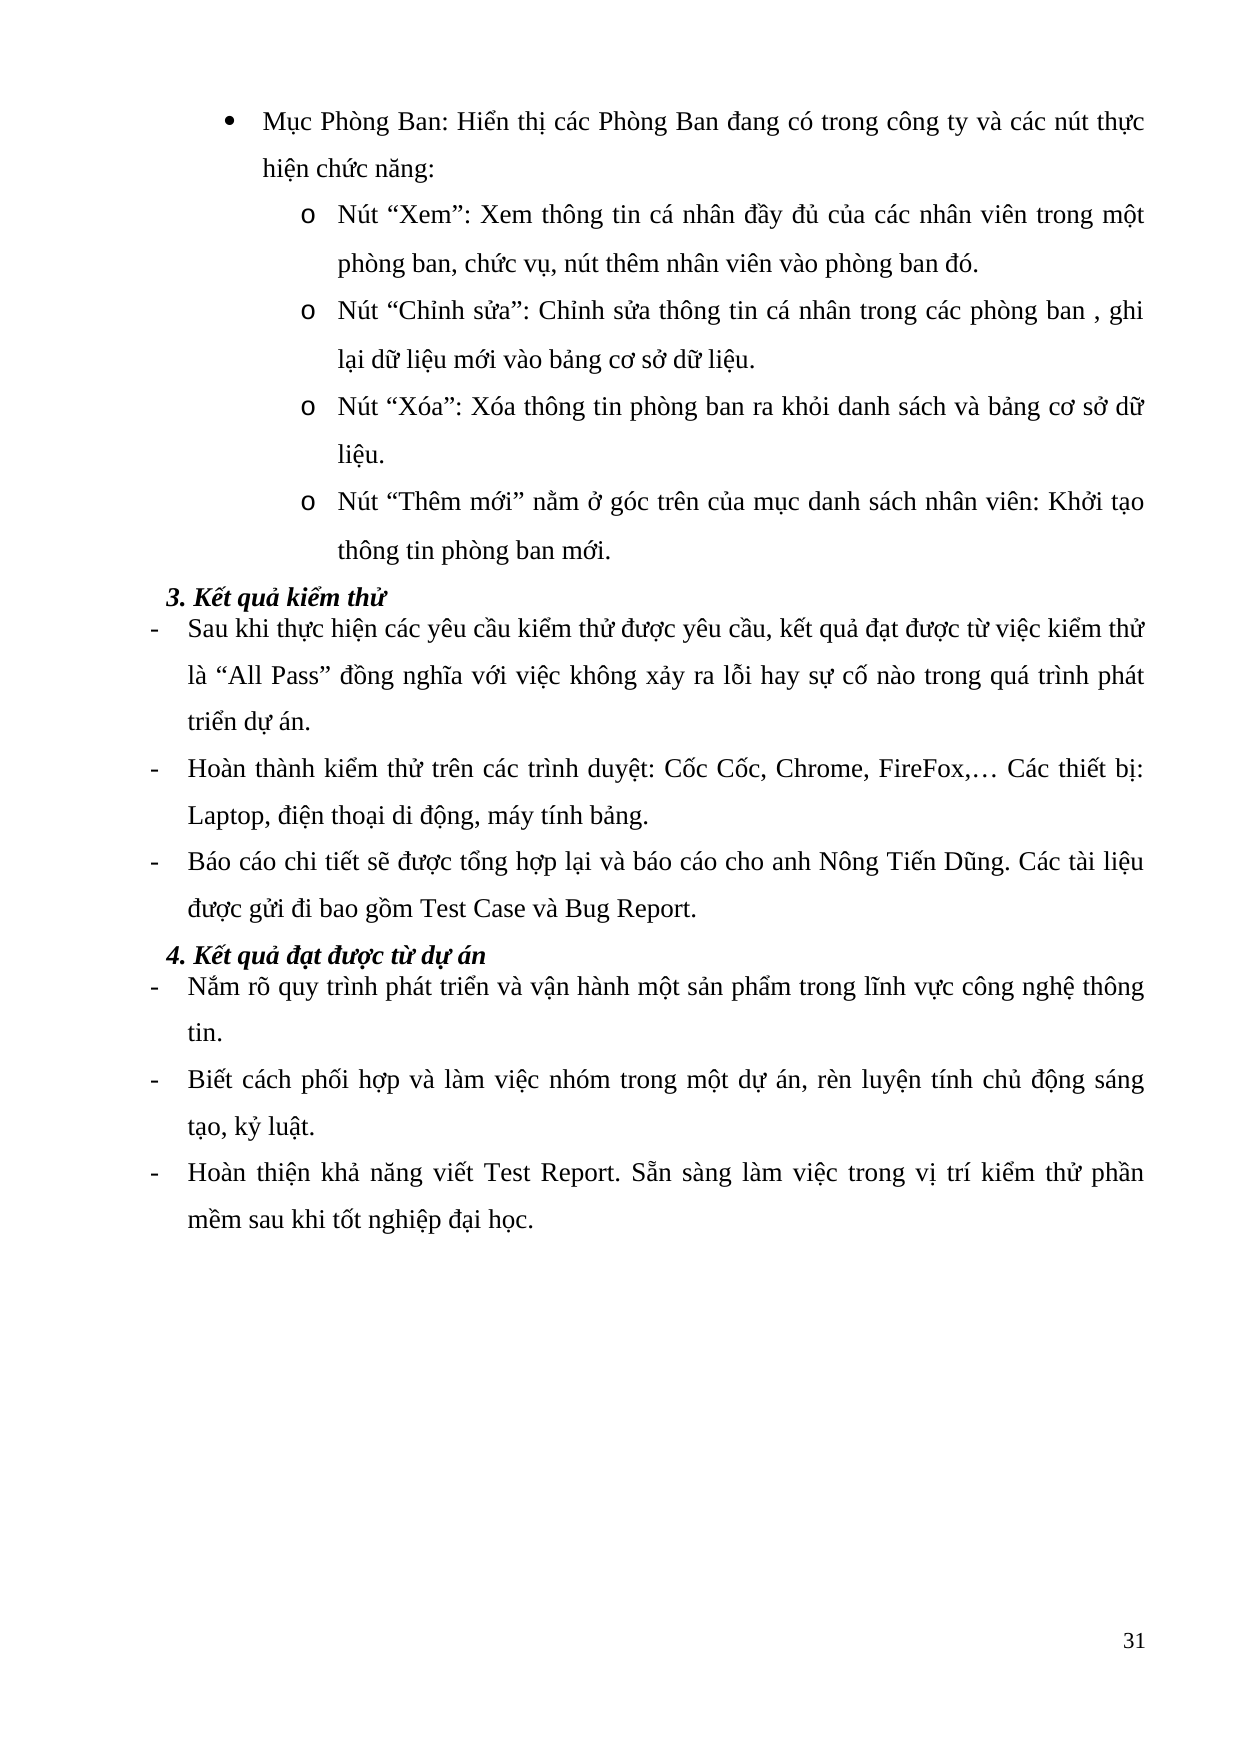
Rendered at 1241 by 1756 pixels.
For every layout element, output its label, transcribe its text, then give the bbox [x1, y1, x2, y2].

subtitle 4. Kết quả đạt được từ dự án [166, 939, 1146, 970]
list Nút “Chỉnh sửa”: Chỉnh sửa thông tin cá nhân trong các phòng ban , ghi lại dữ liệu mới vào bảng cơ sở dữ liệu. [300, 294, 1146, 374]
list Biết cách phối hợp và làm việc nhóm trong một dự án, rèn luyện tính chủ động sáng tạo, kỷ luật. [150, 1063, 1146, 1141]
list Báo cáo chi tiết sẽ được tổng hợp lại và báo cáo cho anh Nông Tiến Dũng. Các tài liệu được gửi đi bao gồm Test Case và Bug Report. [150, 845, 1146, 923]
list Nút “Xóa”: Xóa thông tin phòng ban ra khỏi danh sách và bảng cơ sở dữ liệu. [300, 390, 1146, 470]
list Hoàn thiện khả năng viết Test Report. Sẵn sàng làm việc trong vị trí kiểm thử phần mềm sau khi tốt nghiệp đại học. [150, 1157, 1146, 1234]
list Nắm rõ quy trình phát triển và vận hành một sản phẩm trong lĩnh vực công nghệ thông tin. [150, 970, 1146, 1048]
list Nút “Xem”: Xem thông tin cá nhân đầy đủ của các nhân viên trong một phòng ban, chức vụ, nút thêm nhân viên vào phòng ban đó. [300, 198, 1146, 278]
list Hoàn thành kiểm thử trên các trình duyệt: Cốc Cốc, Chrome, FireFox,… Các thiết bị: Laptop, điện thoại di động, máy tính bảng. [150, 752, 1146, 830]
subtitle 3. Kết quả kiểm thử [166, 581, 1146, 612]
list Nút “Thêm mới” nằm ở góc trên của mục danh sách nhân viên: Khởi tạo thông tin phòng ban mới. [300, 485, 1146, 565]
list Sau khi thực hiện các yêu cầu kiểm thử được yêu cầu, kết quả đạt được từ việc kiểm thử là “All Pass” đồng nghĩa với việc không xảy ra lỗi hay sự cố nào trong quá trình phát triển dự án. [150, 612, 1146, 737]
list Mục Phòng Ban: Hiển thị các Phòng Ban đang có trong công ty và các nút thực hiện chức năng: [225, 105, 1146, 183]
